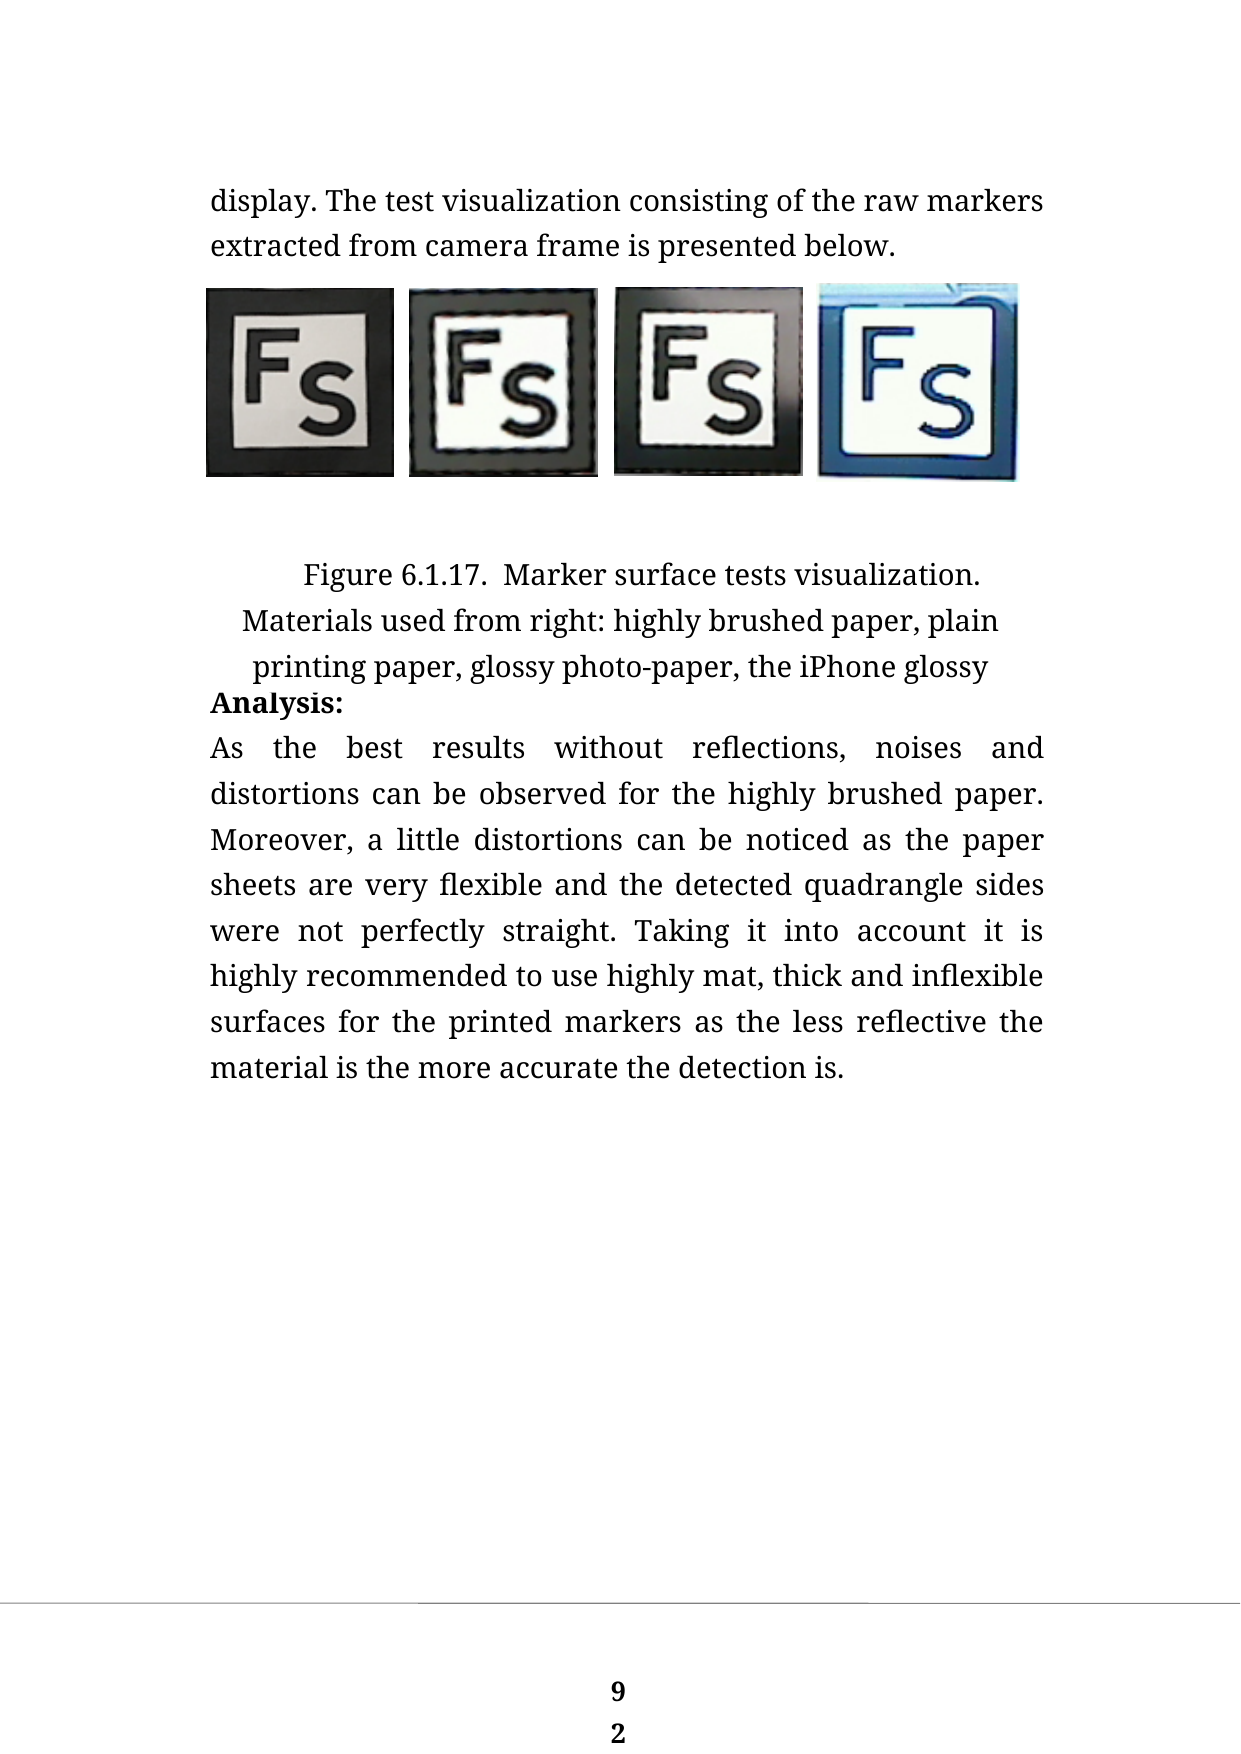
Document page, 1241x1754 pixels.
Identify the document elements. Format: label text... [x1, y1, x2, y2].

text As the best results without reflections, noises and distortions can be observed for the highly brushed paper. Moreover, a little distortions can be noticed as the paper sheets are very flexible and the detected quadrangle sides were not perfectly straight. Taking it into account it is highly recommended to use highly mat, thick and inflexible surfaces for the printed markers as the less reflective the material is the more accurate the detection is. [210, 727, 1045, 1087]
picture [206, 288, 394, 477]
picture [409, 288, 598, 477]
text Analysis: [210, 693, 1045, 722]
picture [816, 283, 1020, 482]
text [210, 180, 1045, 265]
picture [614, 287, 803, 476]
